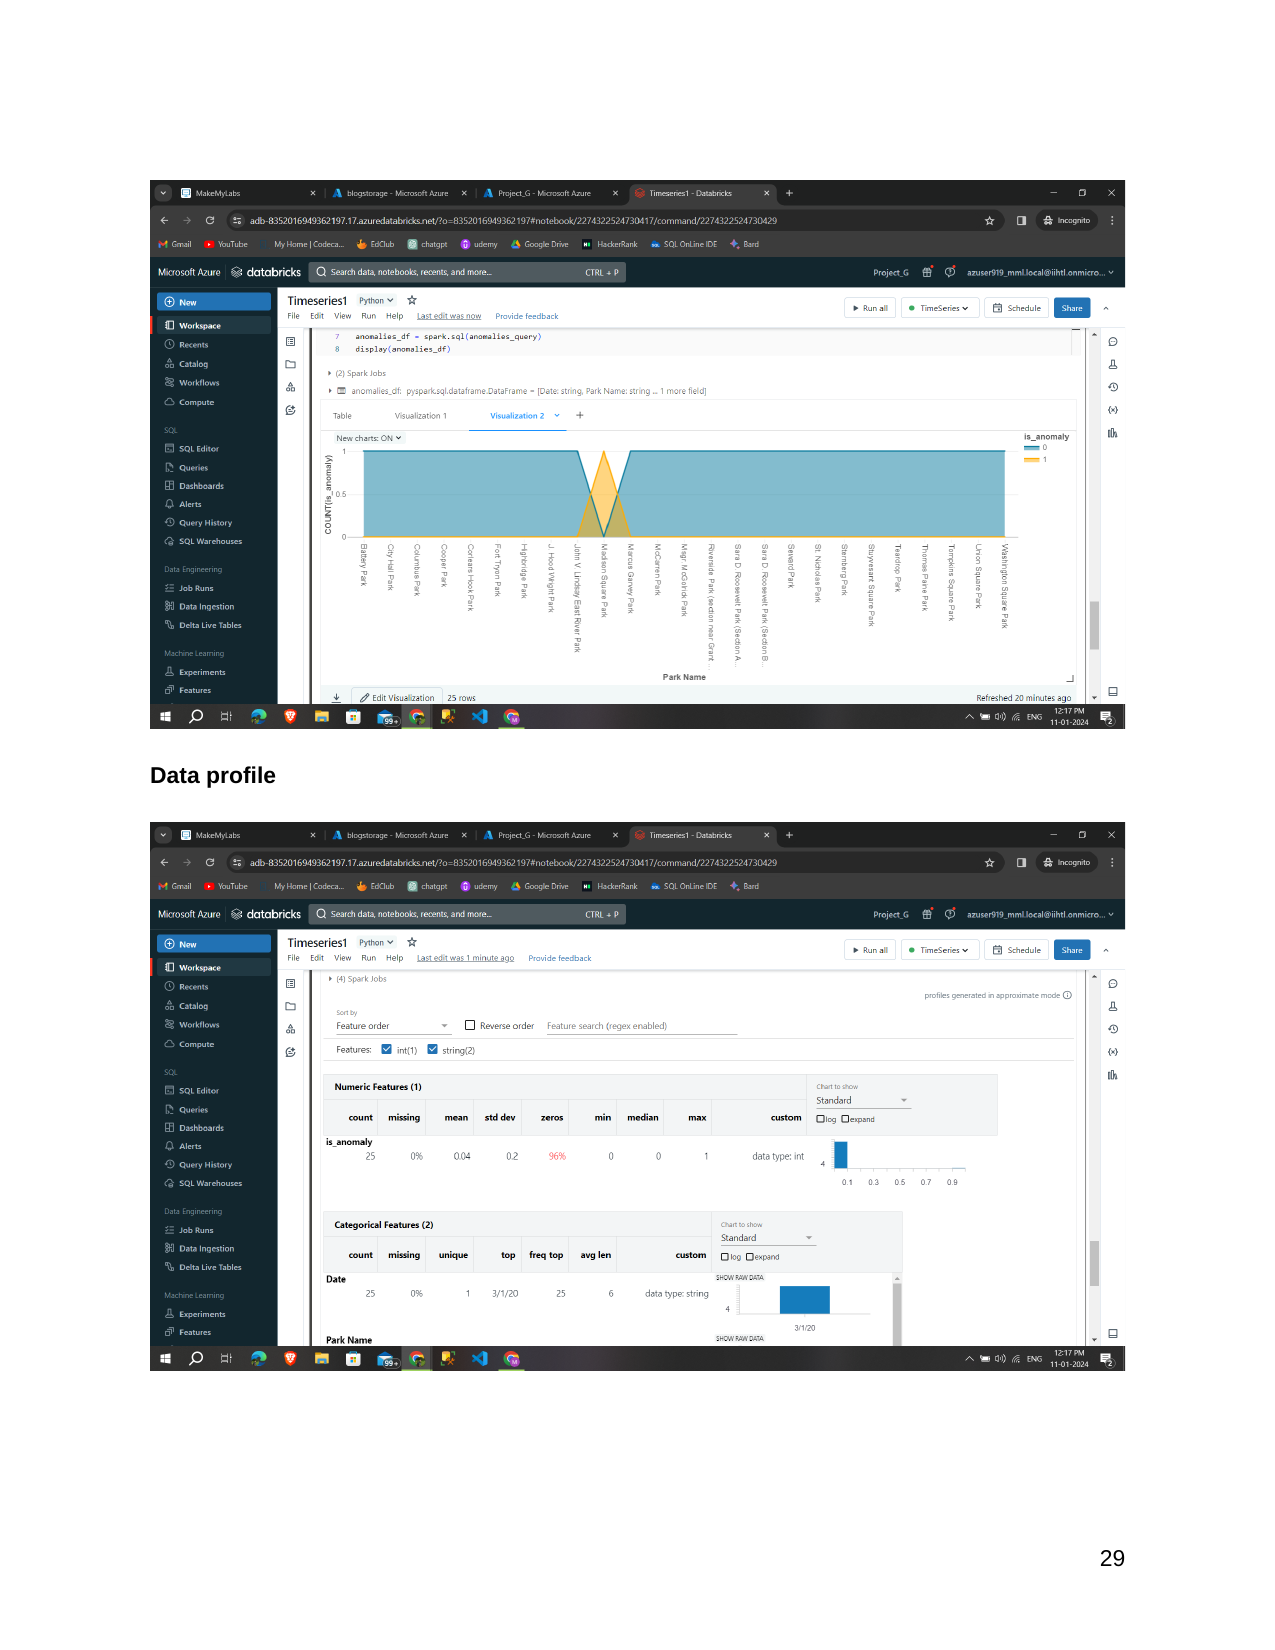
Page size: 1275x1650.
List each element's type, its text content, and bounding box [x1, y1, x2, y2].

text Data profile [150, 762, 1125, 788]
picture [150, 822, 1125, 1371]
picture [150, 180, 1125, 729]
